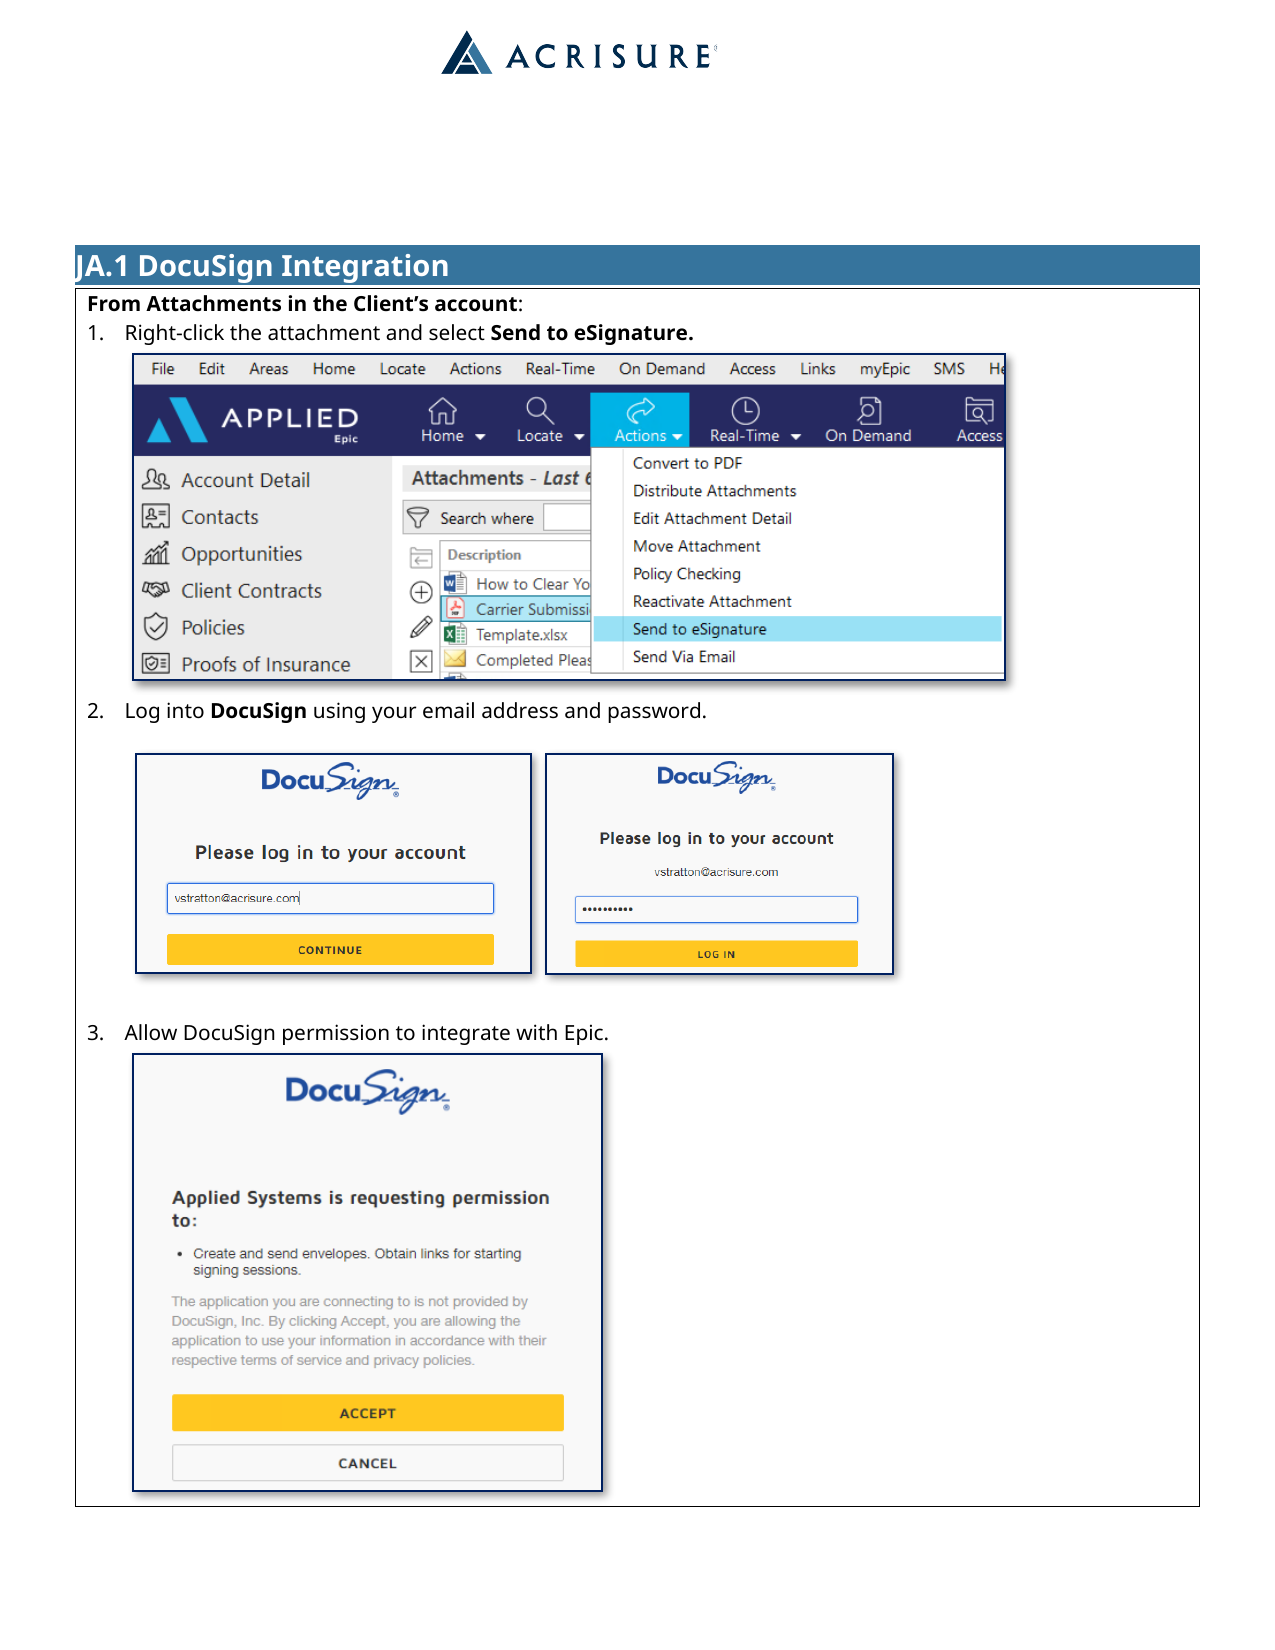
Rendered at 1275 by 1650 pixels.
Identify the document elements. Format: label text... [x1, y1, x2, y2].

picture [134, 355, 1004, 679]
picture [439, 23, 718, 80]
subtitle JA.1 DocuSign Integration [75, 245, 1200, 285]
picture [134, 1055, 601, 1490]
picture [137, 755, 530, 972]
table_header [76, 289, 1199, 1506]
picture [547, 755, 892, 973]
